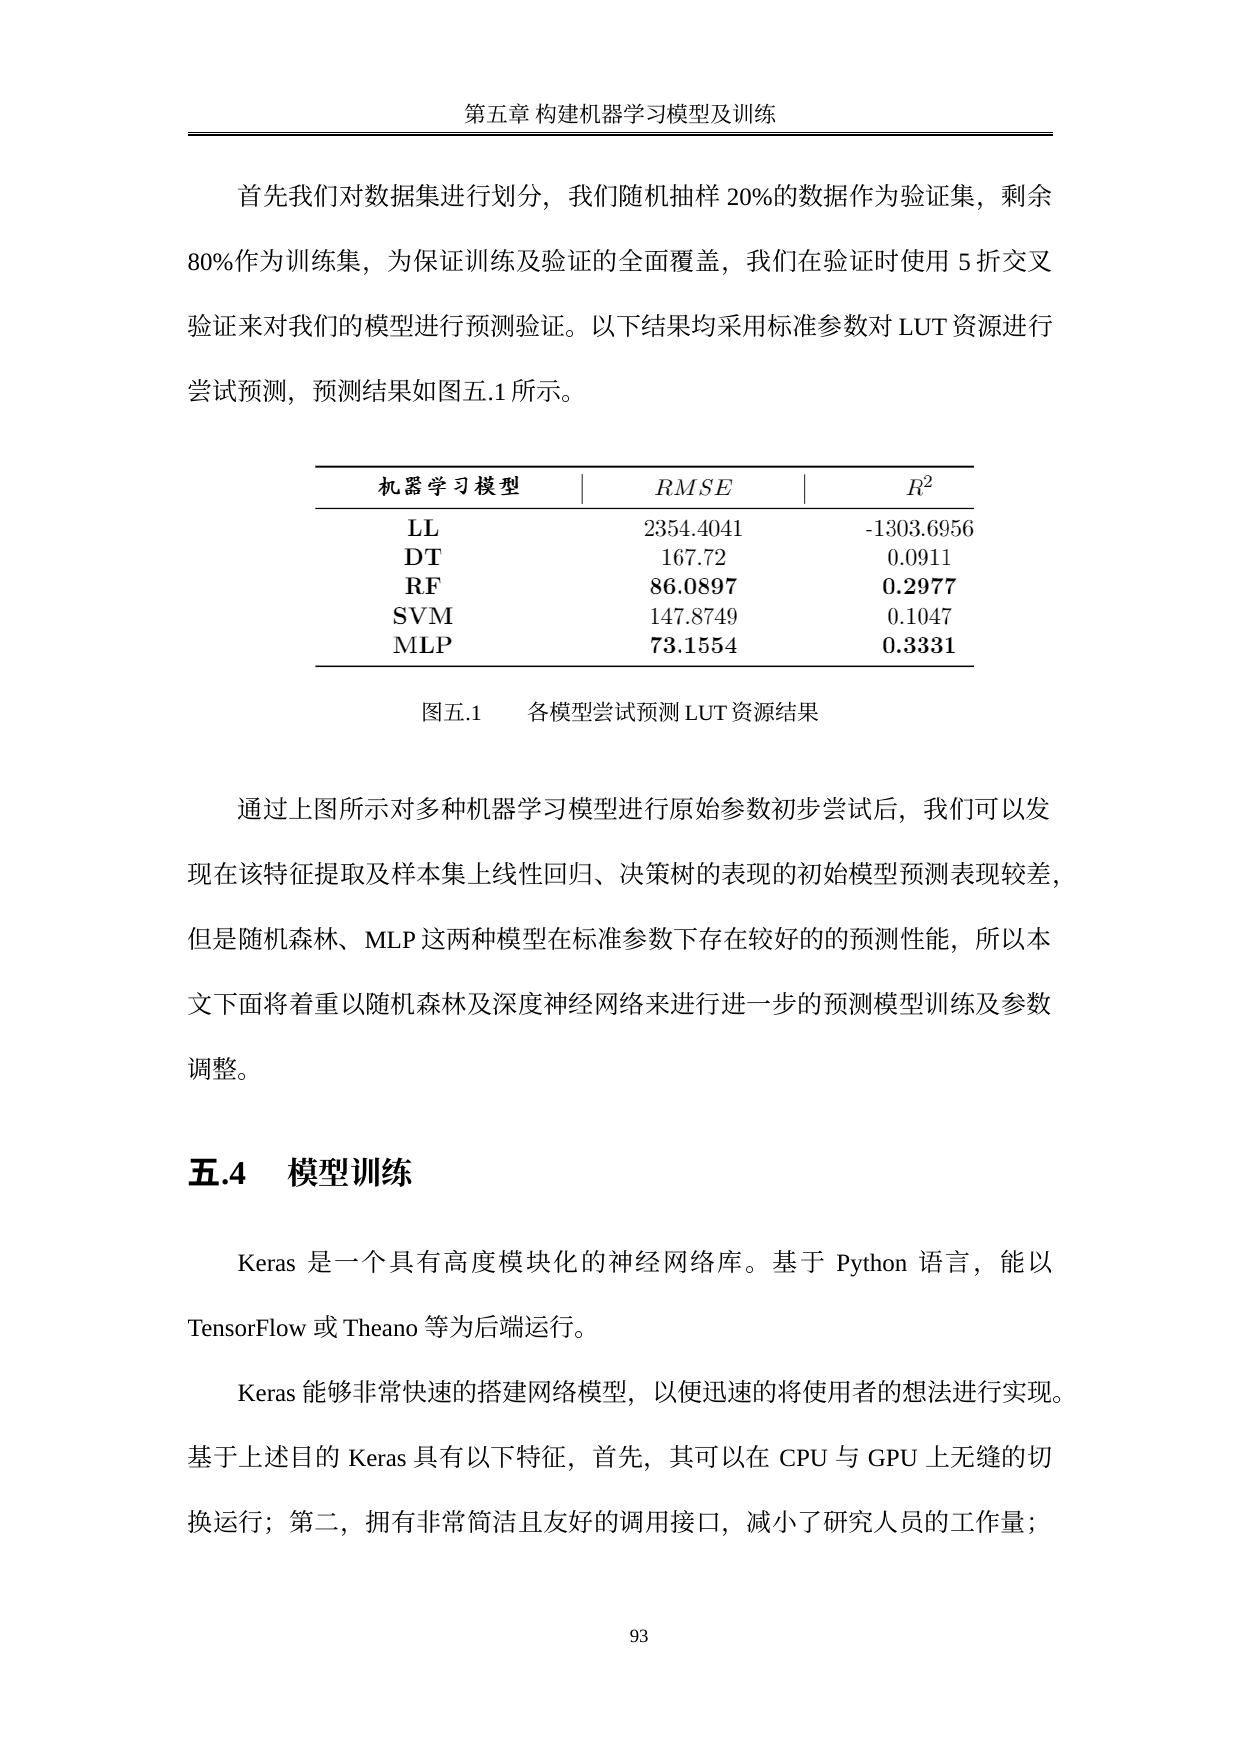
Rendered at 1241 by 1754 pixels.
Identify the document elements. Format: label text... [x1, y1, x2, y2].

text 通过上图所示对多种机器学习模型进行原始参数初步尝试后，我们可以发现在该特征提取及样本集上线性回归、决策树的表现的初始模型预测表现较差，但是随机森林、MLP这两种模型在标准参数下存在较好的的预测性能，所以本文下面将着重以随机森林及深度神经网络来进行进一步的预测模型训练及参数调整。 [187, 775, 1053, 1100]
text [187, 1358, 1053, 1553]
text 各模型尝试预测LUT资源结果 [187, 694, 1053, 727]
subtitle 模型训练 [187, 1138, 1053, 1203]
text Keras 是一个具有高度模块化的神经网络库。基于 Python 语言，能以 TensorFlow 或Theano 等为后端运行。 [187, 1228, 1053, 1358]
text 首先我们对数据集进行划分，我们随机抽样20%的数据作为验证集，剩余80%作为训练集，为保证训练及验证的全面覆盖，我们在验证时使用5折交叉验证来对我们的模型进行预测验证。以下结果均采用标准参数对LUT资源进行尝试预测，预测结果如图5.5所示。 [187, 162, 1053, 422]
picture [308, 454, 983, 681]
